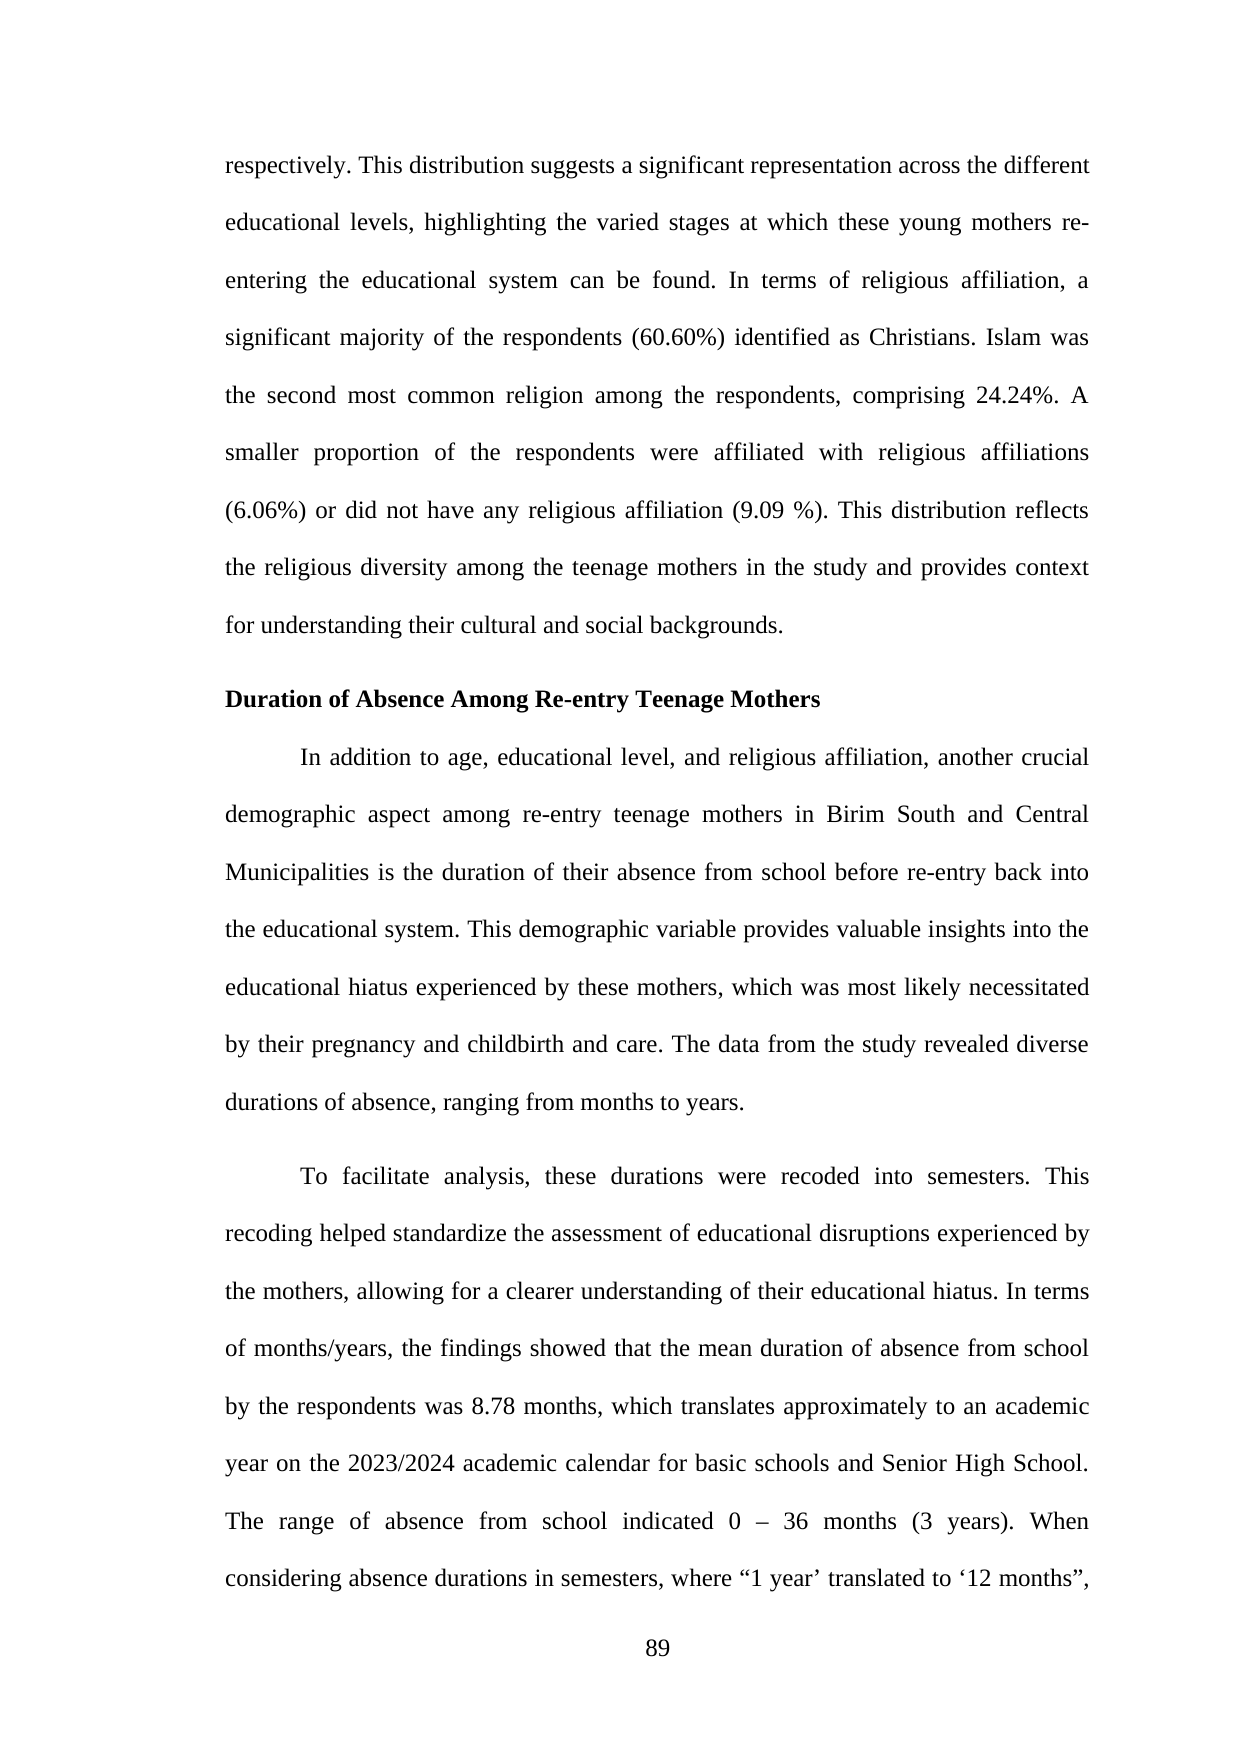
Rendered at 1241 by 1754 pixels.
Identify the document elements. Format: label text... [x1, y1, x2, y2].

text Duration of Absence Among Re-entry Teenage Mothers [225, 684, 1090, 713]
text In addition to age, educational level, and religious affiliation, another crucial demographic aspect among re-entry teenage mothers in Birim South and Central Municipalities is the duration of their absence from school before re-entry back into the educational system. This demographic variable provides valuable insights into the educational hiatus experienced by these mothers, which was most likely necessitated by their pregnancy and childbirth and care. The data from the study revealed diverse durations of absence, ranging from months to years. [225, 742, 1090, 1115]
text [225, 150, 1090, 639]
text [225, 1161, 1090, 1592]
